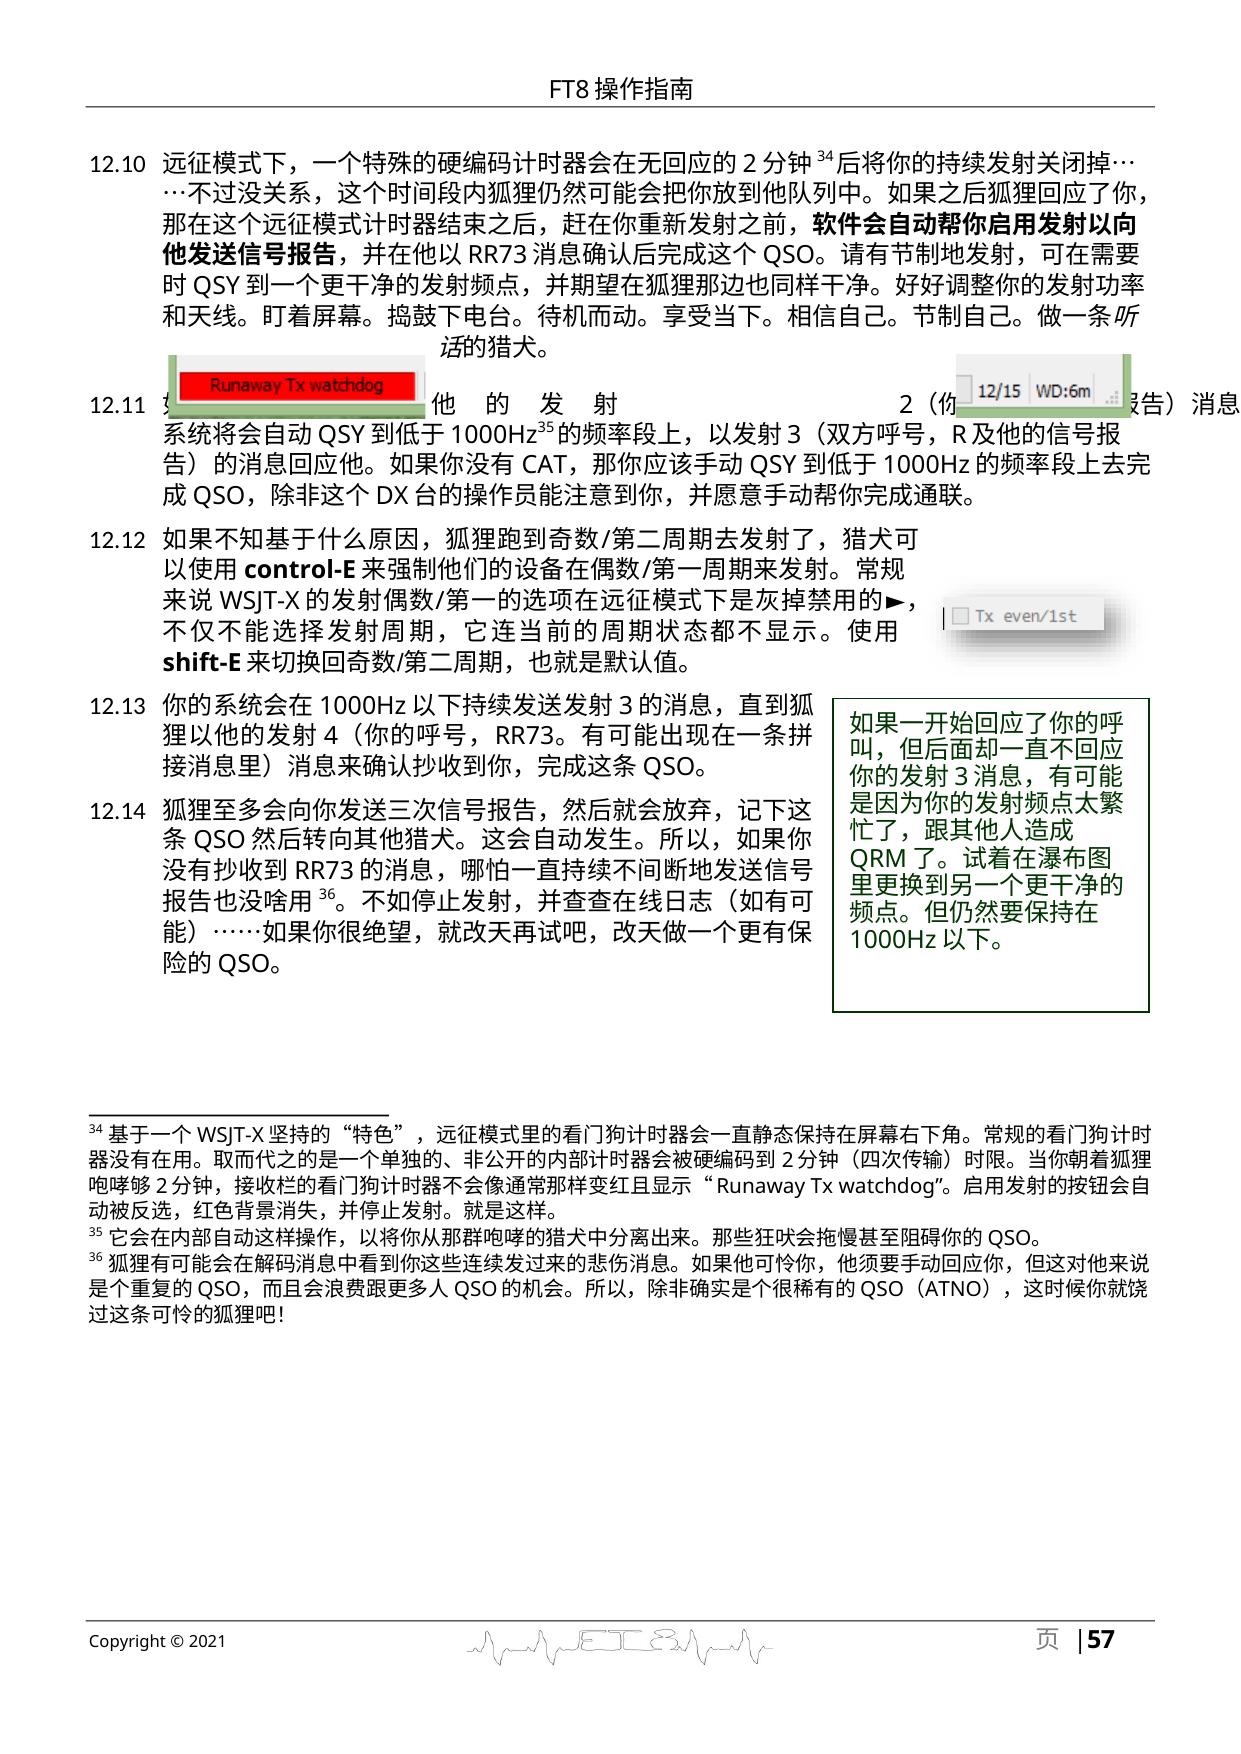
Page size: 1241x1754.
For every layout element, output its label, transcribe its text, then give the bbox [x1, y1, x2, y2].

list 狐狸至多会向你发送三次信号报告，然后就会放弃，记下这条QSO然后转向其他猎犬。这会自动发生。所以，如果你没有抄收到RR73的消息，哪怕一直持续不间断地发送信号报告也没啥用36。不如停止发射，并查查在线日志（如有可能）……如果你很绝望，就改天再试吧，改天做一个更有保险的QSO。 [89, 794, 815, 979]
text 34 基于一个WSJT-X坚持的“特色”，远征模式里的看门狗计时器会一直静态保持在屏幕右下角。常规的看门狗计时器没有在用。取而代之的是一个单独的、非公开的内部计时器会被硬编码到2分钟（四次传输）时限。当你朝着狐狸咆哮够2分钟，接收栏的看门狗计时器不会像通常那样变红且显示“Runaway Tx watchdog”。启用发射的按钮会自动被反选，红色背景消失，并停止发射。就是这样。 [89, 1122, 1152, 1225]
list 远征模式下，一个特殊的硬编码计时器会在无回应的2分钟34后将你的持续发射关闭掉……不过没关系，这个时间段内狐狸仍然可能会把你放到他队列中。如果之后狐狸回应了你，那在这个远征模式计时器结束之后，赶在你重新发射之前，软件会自动帮你启用发射以向他发送信号报告，并在他以RR73消息确认后完成这个QSO。请有节制地发射，可在需要时QSY到一个更干净的发射频点，并期望在狐狸那边也同样干净。好好调整你的发射功率和天线。盯着屏幕。捣鼓下电台。待机而动。享受当下。相信自己。节制自己。做一条听话的猎犬。 [89, 148, 1152, 364]
list 如果不知基于什么原因，狐狸跑到奇数/第二周期去发射了，猎犬可以使用control-E来强制他们的设备在偶数/第一周期来发射。常规来说WSJT-X的发射偶数/第一的选项在远征模式下是灰掉禁用的►，不仅不能选择发射周期，它连当前的周期状态都不显示。使用shift-E来切换回奇数/第二周期，也就是默认值。 [89, 524, 920, 678]
picture [166, 355, 425, 417]
text 36 狐狸有可能会在解码消息中看到你这些连续发过来的悲伤消息。如果他可怜你，他须要手动回应你，但这对他来说是个重复的QSO，而且会浪费跟更多人QSO的机会。所以，除非确实是个很稀有的QSO（ATNO），这时候你就饶过这条可怜的狐狸吧！ [89, 1251, 1152, 1328]
picture [954, 354, 1131, 417]
list 如果狐狸以他的发射2（你的呼号及信号报告）消息回应了你，你的系统将会自动QSY到低于1000Hz35的频率段上，以发射3（双方呼号，R及他的信号报告）的消息回应他。如果你没有CAT，那你应该手动QSY到低于1000Hz的频率段上去完成QSO，除非这个DX台的操作员能注意到你，并愿意手动帮你完成通联。 [89, 389, 1152, 512]
text 35 它会在内部自动这样操作，以将你从那群咆哮的猎犬中分离出来。那些狂吠会拖慢甚至阻碍你的QSO。 [89, 1225, 1152, 1251]
picture [467, 1628, 774, 1666]
list 你的系统会在1000Hz以下持续发送发射3的消息，直到狐狸以他的发射4（你的呼号，RR73。有可能出现在一条拼接消息里）消息来确认抄收到你，完成这条QSO。 [89, 690, 814, 783]
picture [916, 570, 1156, 682]
